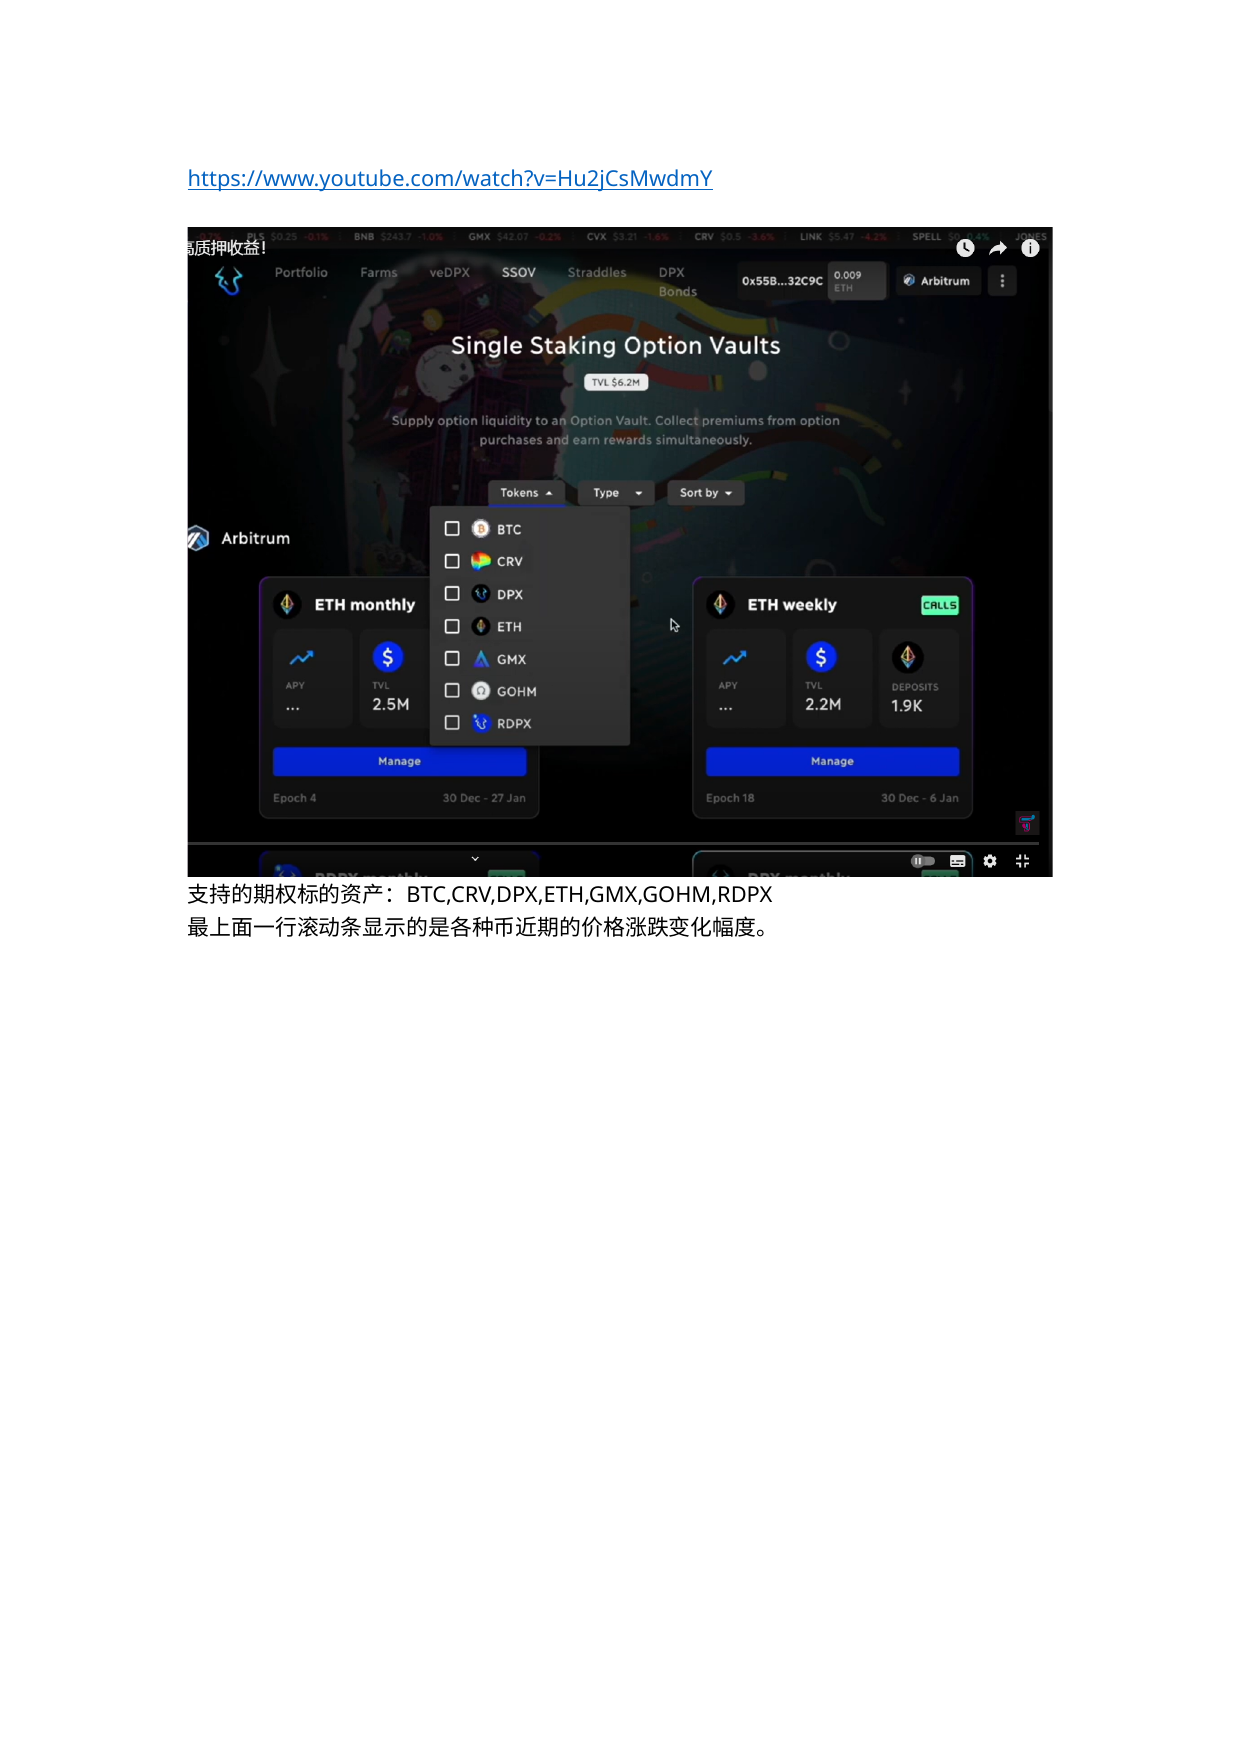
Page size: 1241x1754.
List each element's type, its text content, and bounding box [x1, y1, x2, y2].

text 支持的期权标的资产：BTC,CRV,DPX,ETH,GMX,GOHM,RDPX [187, 877, 1053, 909]
picture [187, 227, 1053, 877]
text https://www.youtube.com/watch?v=Hu2jCsMwdmY [187, 162, 1053, 194]
text 最上面一行滚动条显示的是各种币近期的价格涨跌变化幅度。 [187, 909, 1053, 942]
